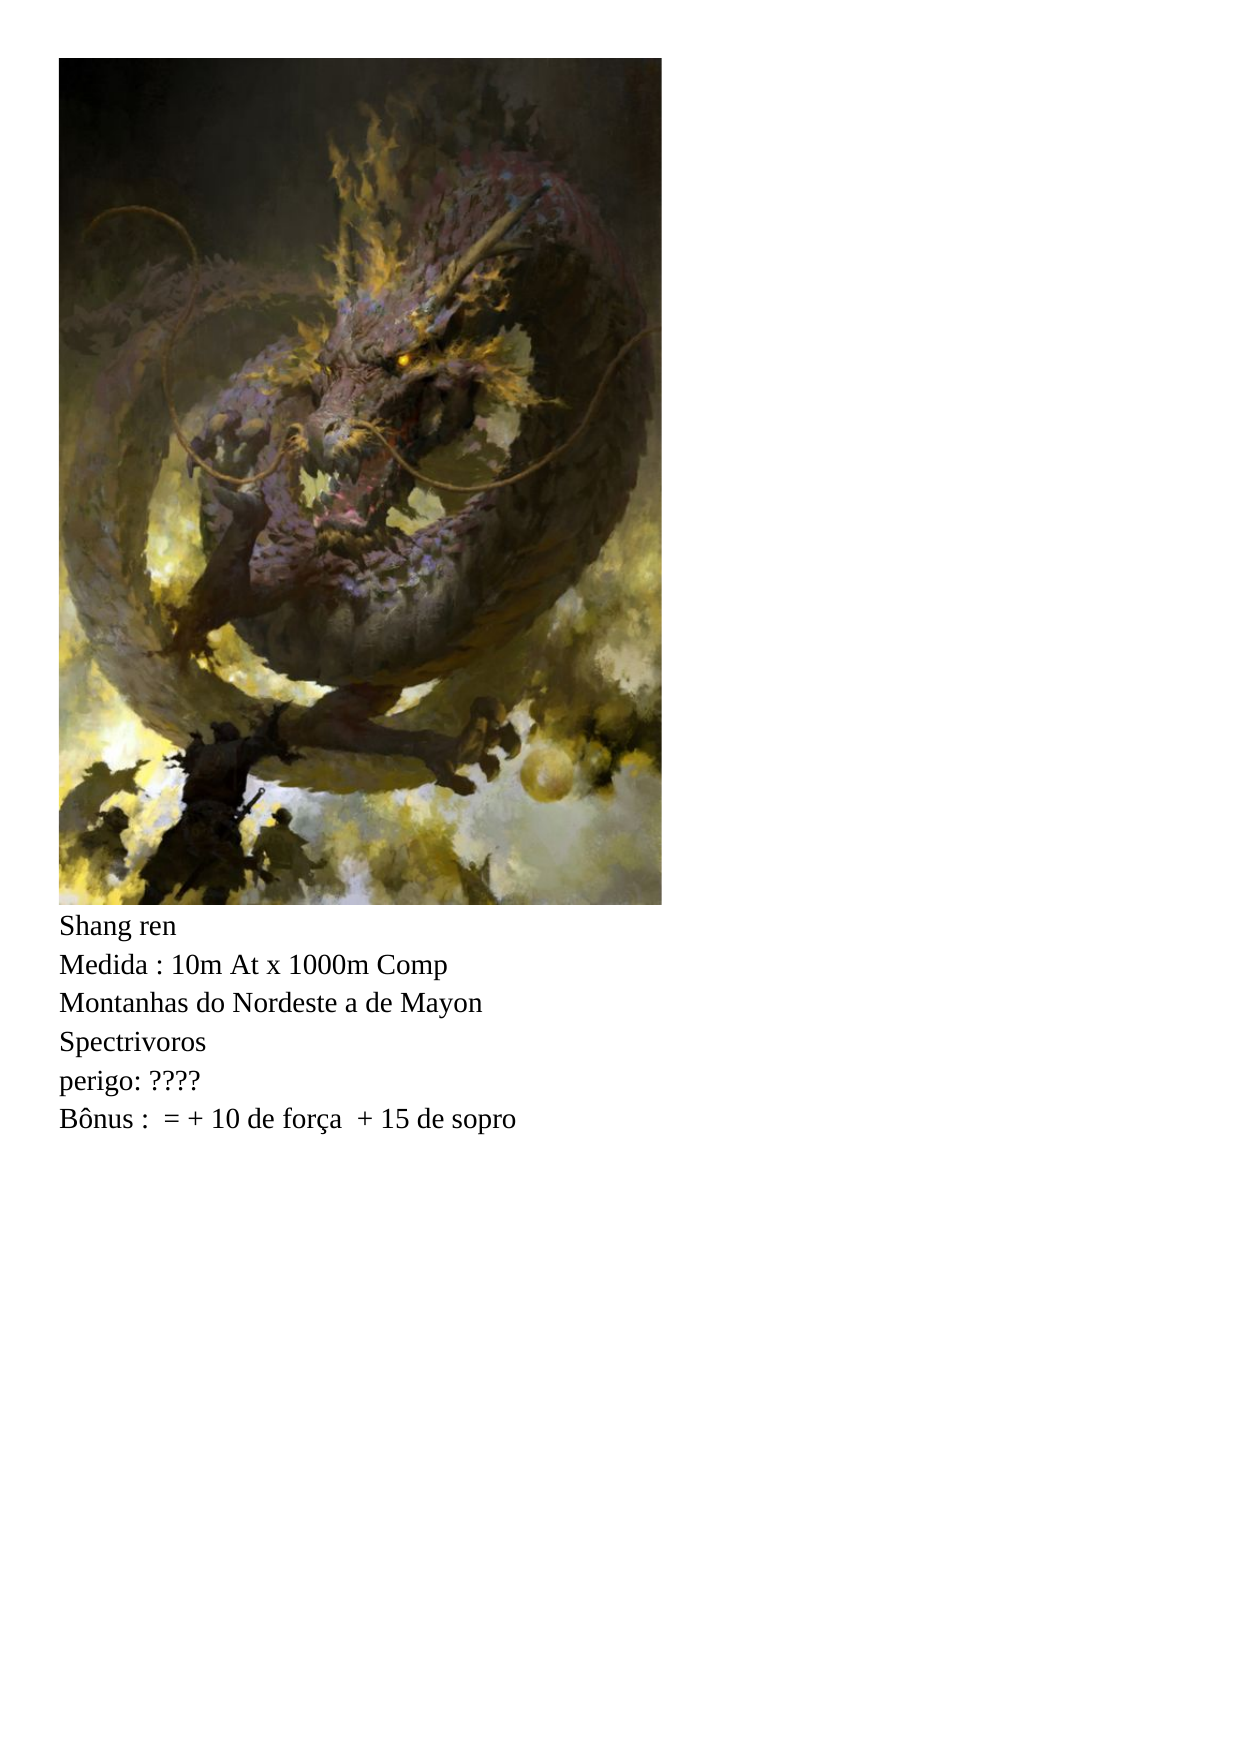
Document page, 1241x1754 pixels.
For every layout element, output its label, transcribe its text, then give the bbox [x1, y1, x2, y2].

picture [58, 58, 662, 905]
text Spectrivoros [59, 1024, 1181, 1058]
text Shang ren [59, 908, 1181, 942]
text perigo: ???? [59, 1063, 1181, 1096]
text Medida : 10m At x 1000m Comp [59, 947, 1181, 981]
text Montanhas do Nordeste a de Mayon [59, 986, 1181, 1019]
text Bônus : = + 10 de força + 15 de sopro [59, 1101, 1181, 1135]
